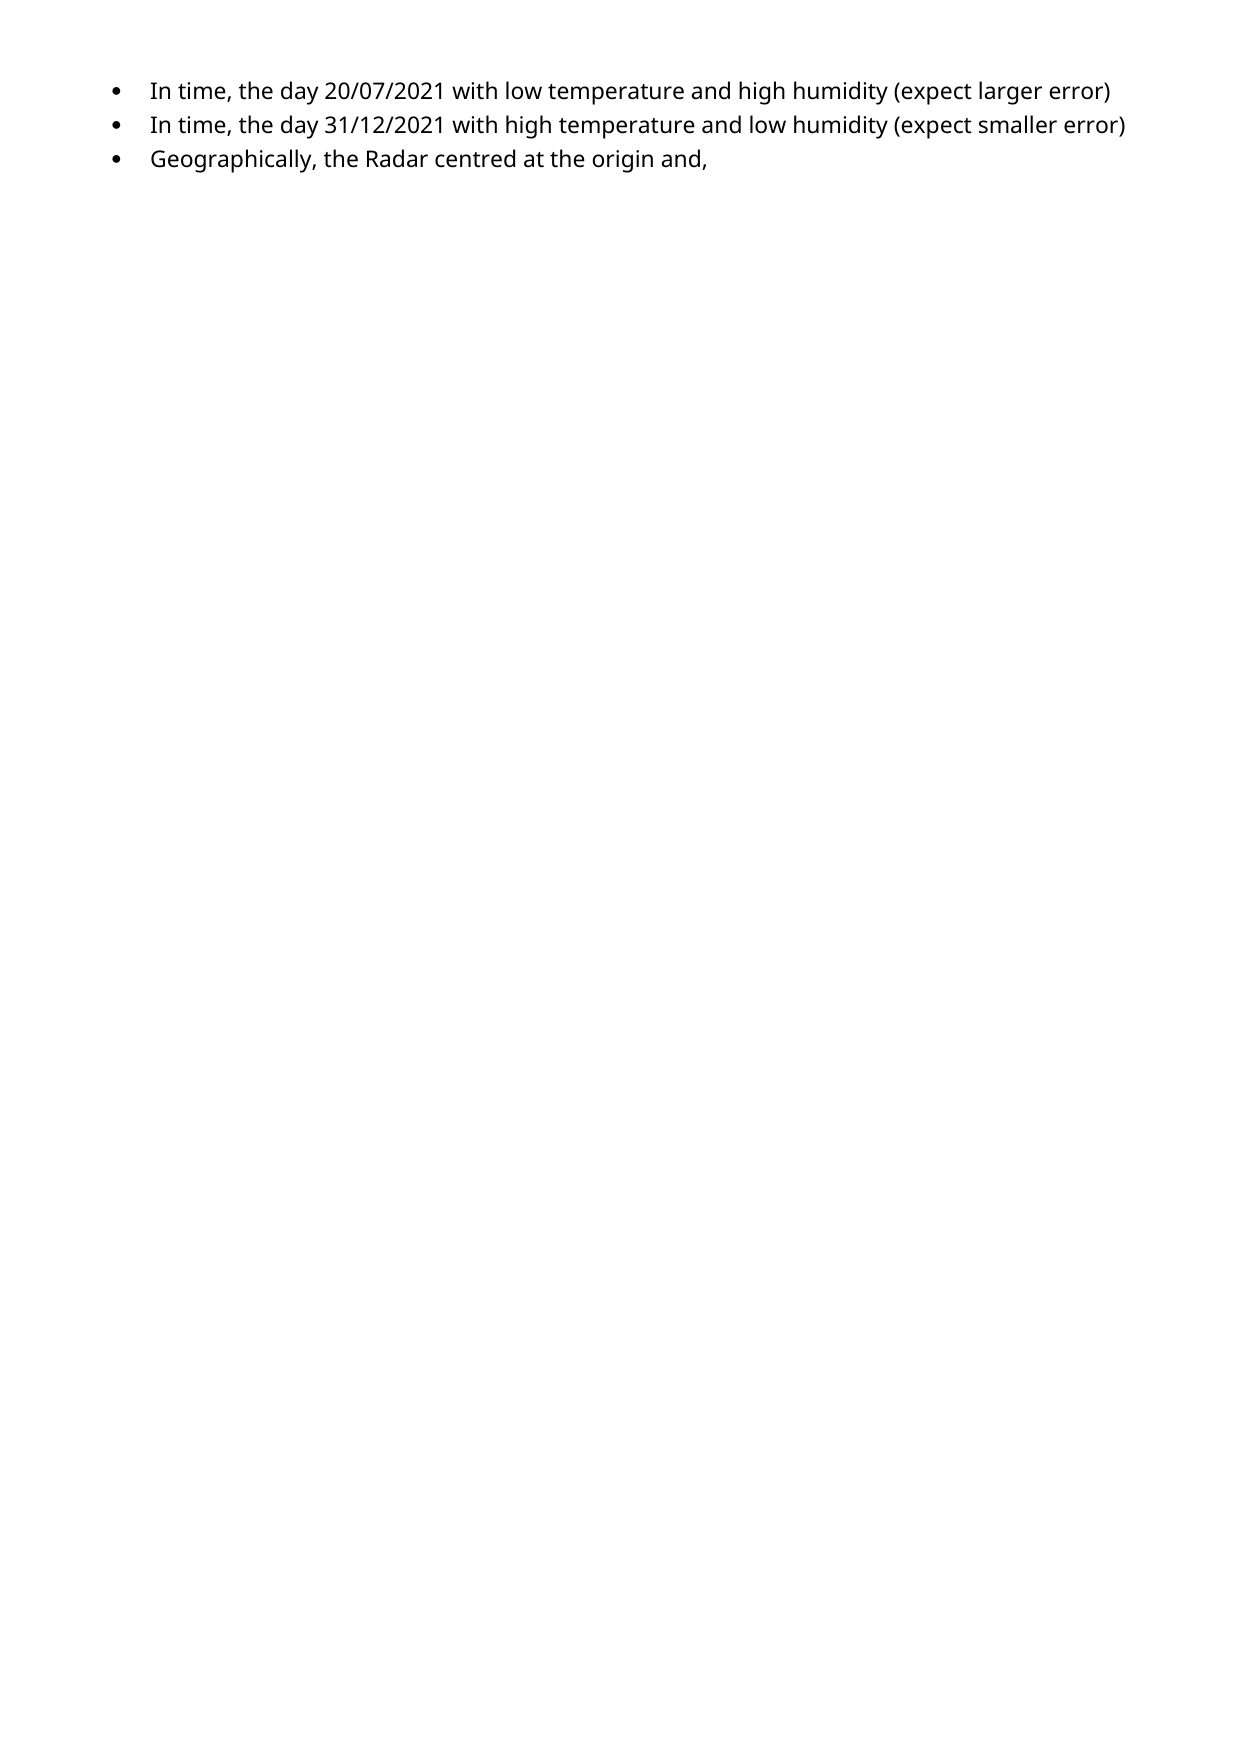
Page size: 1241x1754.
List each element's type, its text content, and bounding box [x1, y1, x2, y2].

list In time, the day 31/12/2021 with high temperature and low humidity (expect smaller error) [112, 109, 1165, 140]
list Geographically, the Radar centred at the origin and, [112, 142, 1165, 174]
list In time, the day 20/07/2021 with low temperature and high humidity (expect larger error) [112, 75, 1165, 106]
